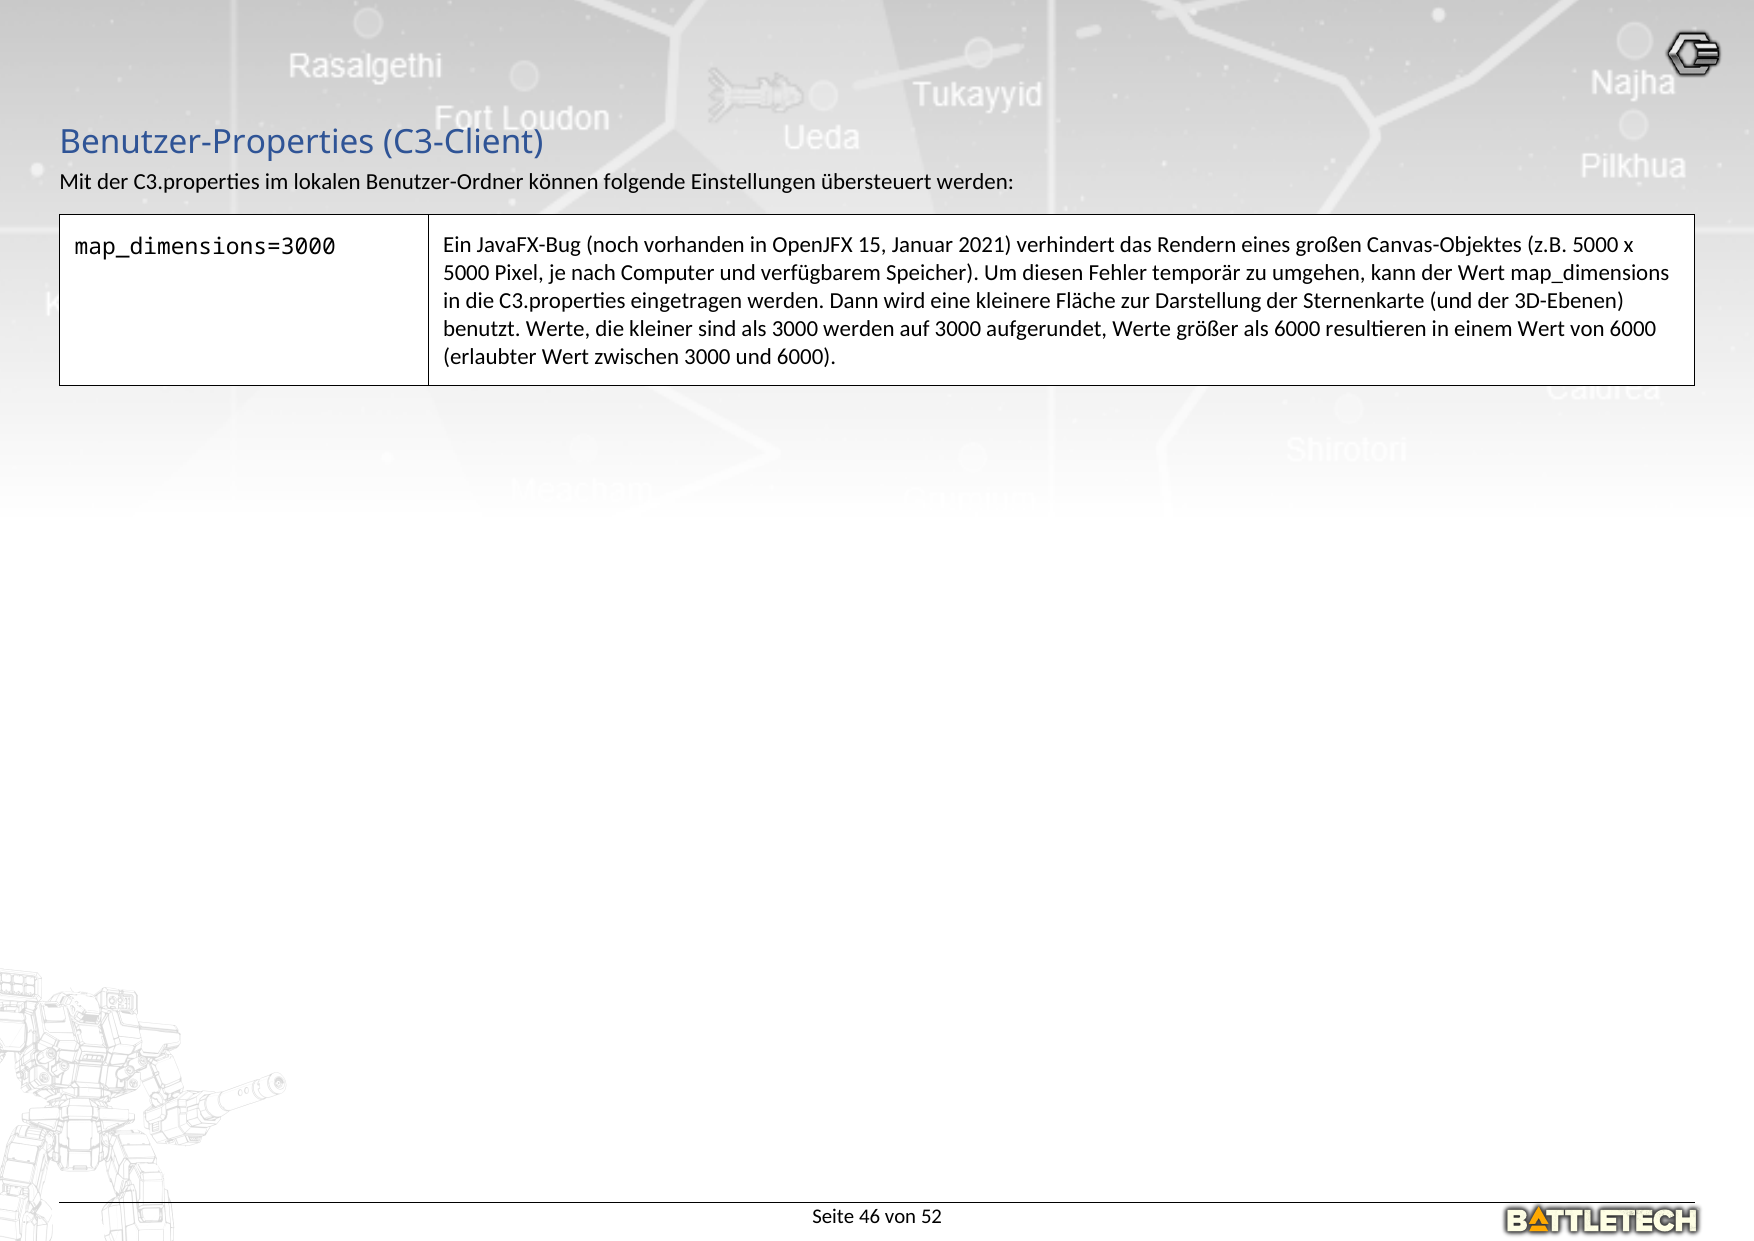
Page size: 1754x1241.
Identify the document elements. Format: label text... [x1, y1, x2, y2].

table_header map_dimensions=3000 [60, 215, 428, 385]
text Mit der C3.properties im lokalen Benutzer-Ordner können folgende Einstellungen übersteuert werden: [59, 167, 1695, 195]
picture [0, 0, 1754, 531]
subtitle Benutzer-Properties (C3-Client) [59, 118, 1695, 163]
picture [1493, 1186, 1711, 1241]
table_header Ein JavaFX-Bug (noch vorhanden in OpenJFX 15, Januar 2021) verhindert das Rendern eines großen Canvas-Objektes (z.B. 5000 x 5000 Pixel, je nach Computer und verfügbarem Speicher). Um diesen Fehler temporär zu umgehen, kann der Wert map_dimensions in die C3.properties eingetragen werden. Dann wird eine kleinere Fläche zur Darstellung der Sternenkarte (und der 3D-Ebenen) benutzt. Werte, die kleiner sind als 3000 werden auf 3000 aufgerundet, Werte größer als 6000 resultieren in einem Wert von 6000 (erlaubter Wert zwischen 3000 und 6000). [429, 215, 1694, 385]
